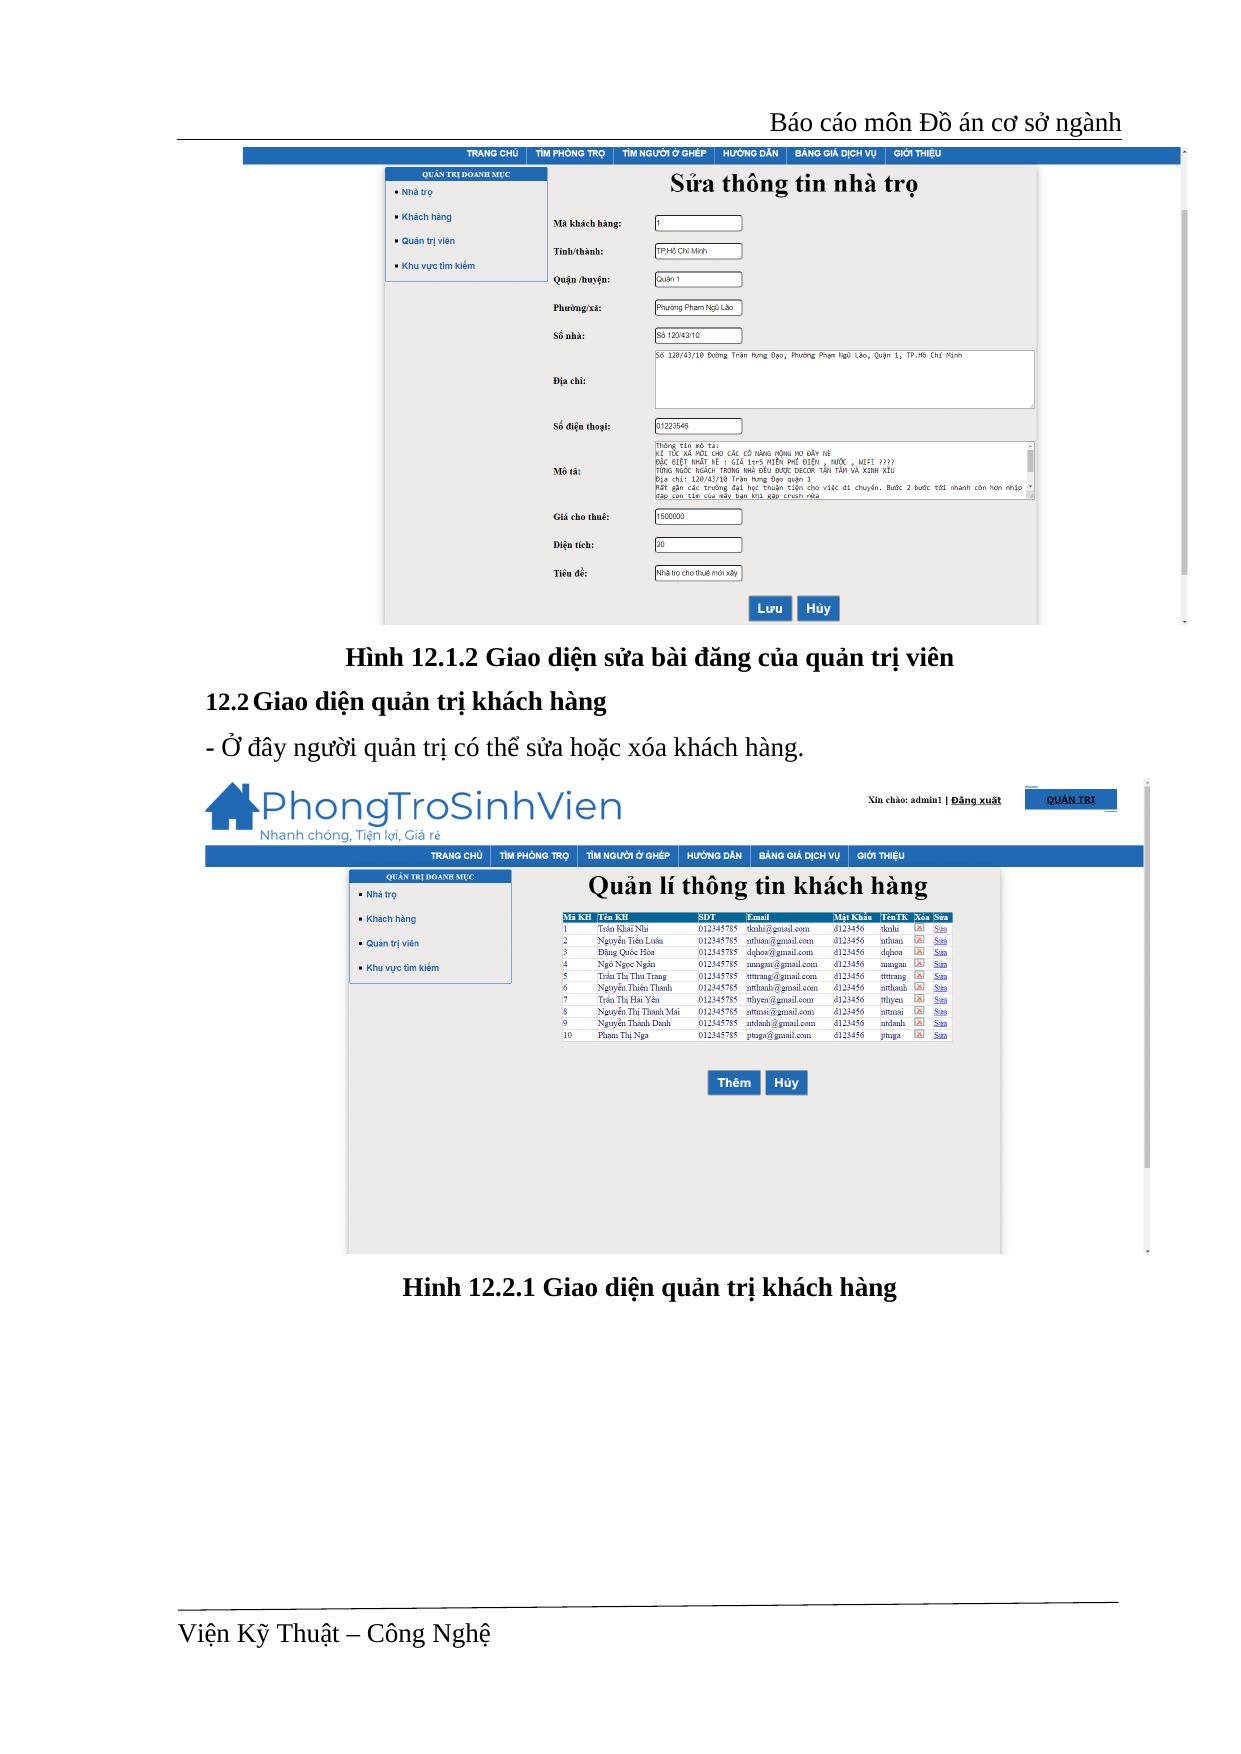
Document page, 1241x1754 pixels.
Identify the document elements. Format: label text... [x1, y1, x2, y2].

text Hình 12.1.2 Giao diện sửa bài đăng của quản trị viên [177, 641, 1122, 672]
list Giao diện quản trị khách hàng [205, 685, 1122, 716]
picture [242, 147, 1188, 625]
text - Ở đây người quản trị có thể sửa hoặc xóa khách hàng. [177, 732, 1122, 763]
text Hinh 12.2.1 Giao diện quản trị khách hàng [177, 1271, 1122, 1302]
picture [205, 778, 1151, 1254]
